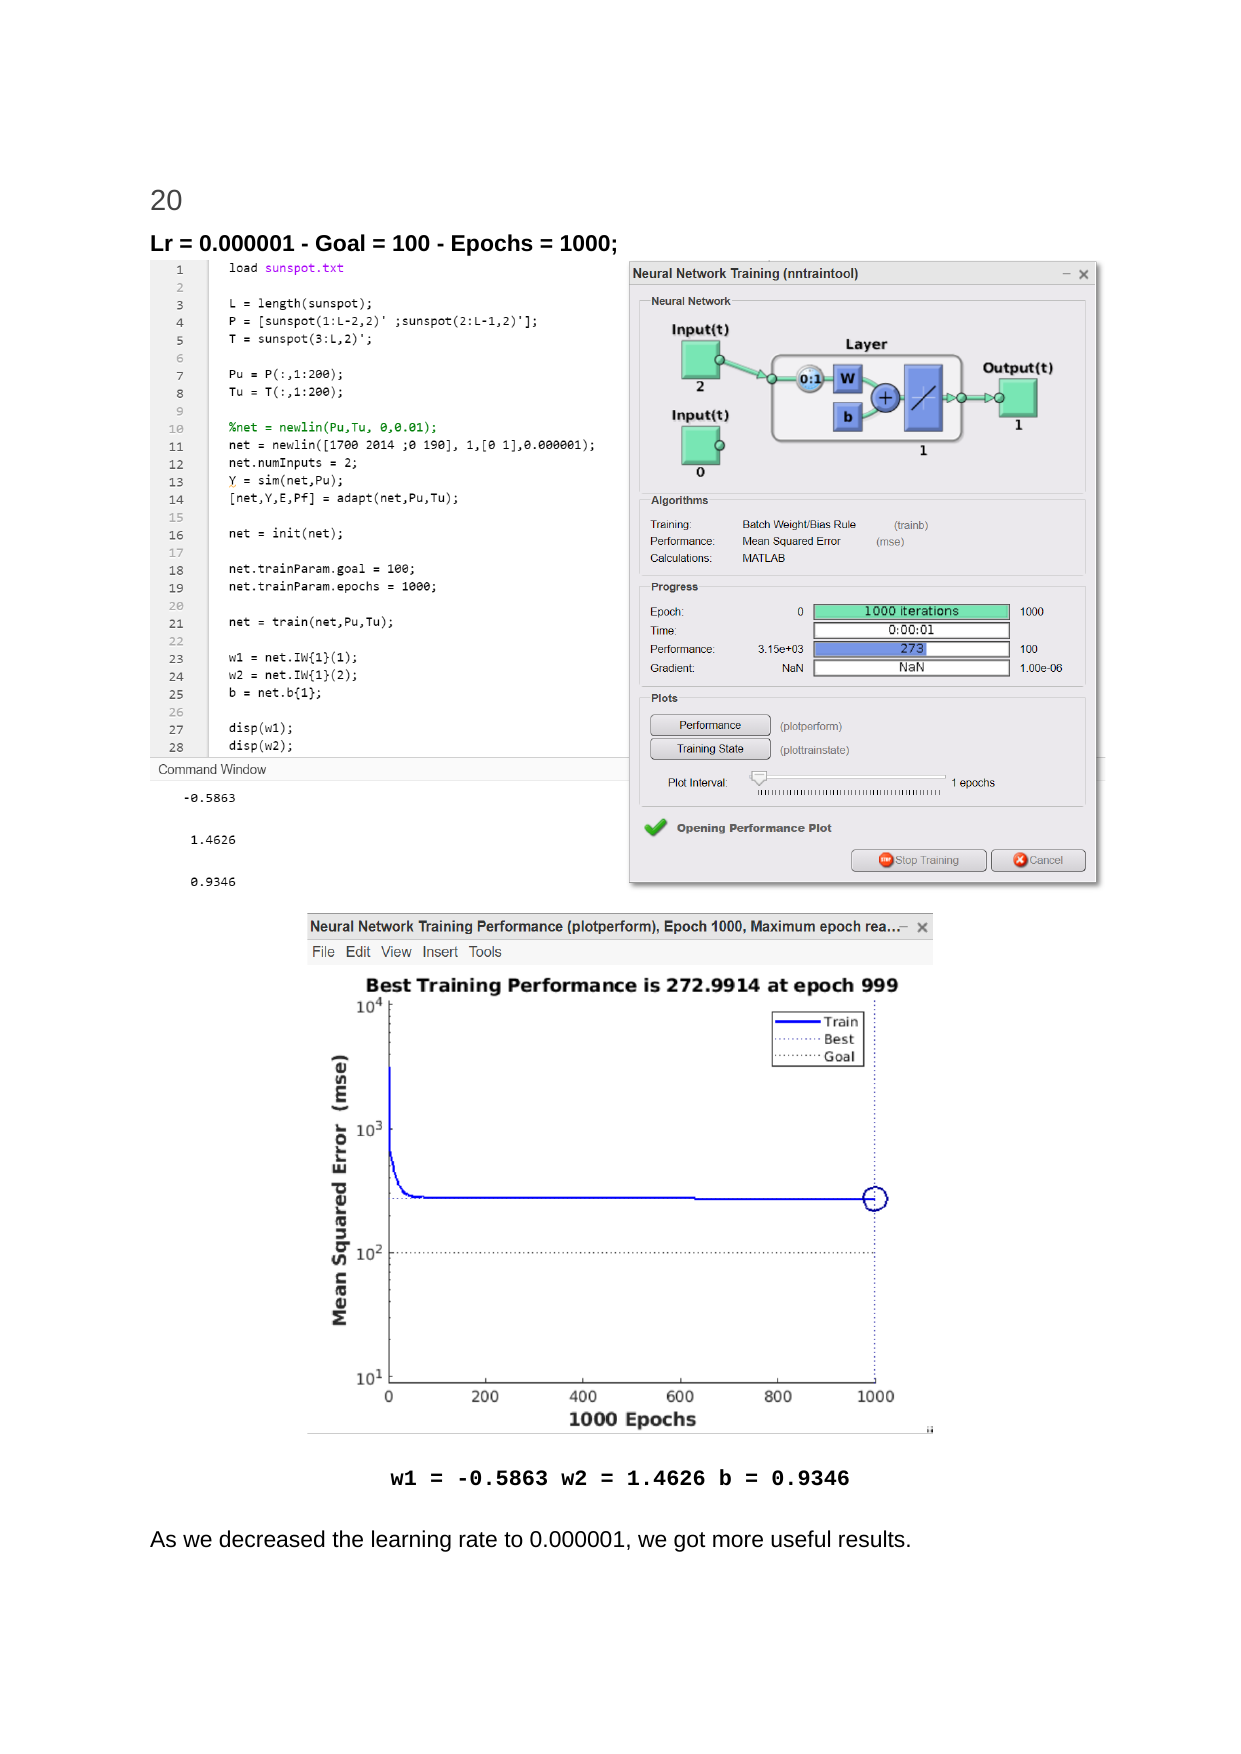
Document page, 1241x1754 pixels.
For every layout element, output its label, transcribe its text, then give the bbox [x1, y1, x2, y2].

text Lr = 0.000001 - Goal = 100 - Epochs = 1000; [150, 230, 1090, 257]
text w1 = -0.5863 w2 = 1.4626 b = 0.9346 [150, 1467, 1090, 1492]
subtitle 20 [150, 183, 1090, 217]
picture [307, 913, 933, 1434]
picture [150, 260, 1106, 910]
text As we decreased the learning rate to 0.000001, we got more useful results. [150, 1526, 1090, 1552]
